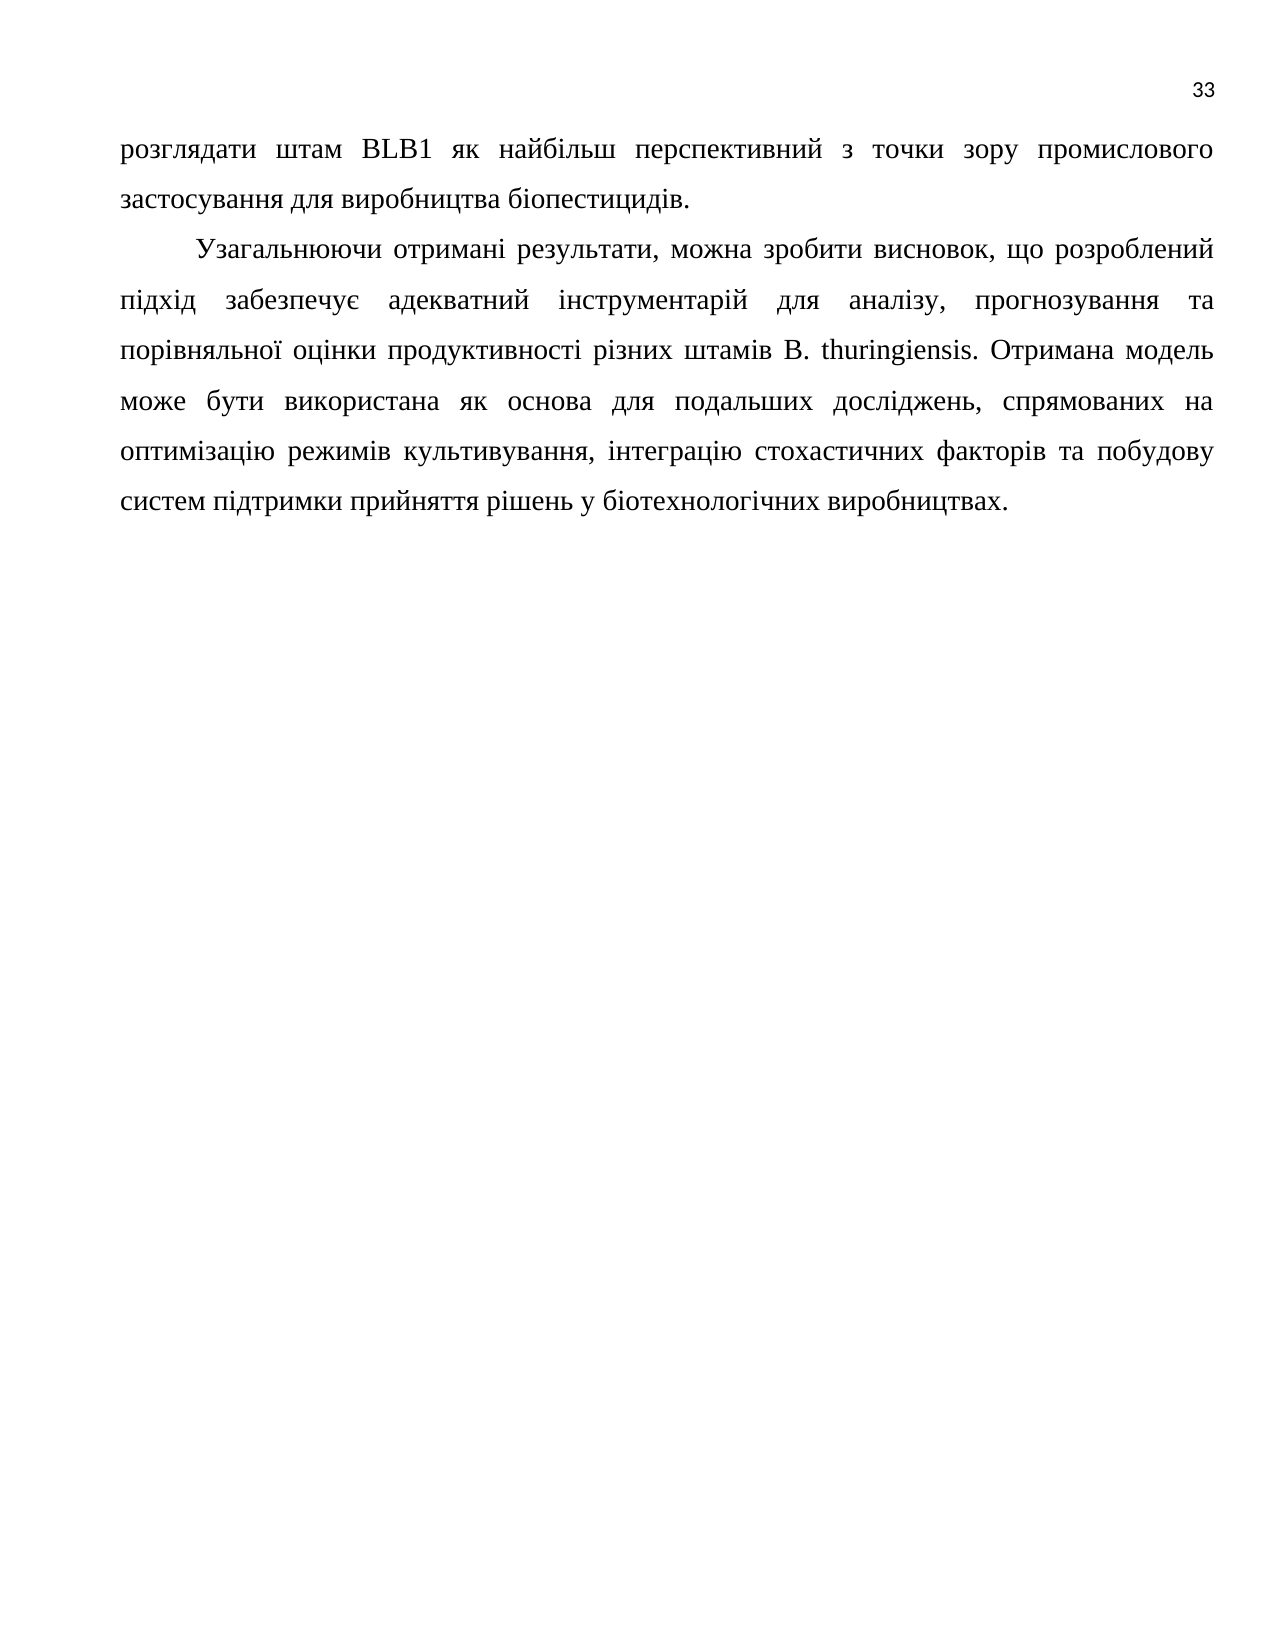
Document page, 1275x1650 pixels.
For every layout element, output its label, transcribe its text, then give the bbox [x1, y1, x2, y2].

text Узагальнюючи отримані результати, можна зробити висновок, що розроблений підхід забезпечує адекватний інструментарій для аналізу, прогнозування та порівняльної оцінки продуктивності різних штамів B. thuringiensis. Отримана модель може бути використана як основа для подальших досліджень, спрямованих на оптимізацію режимів культивування, інтеграцію стохастичних факторів та побудову систем підтримки прийняття рішень у біотехнологічних виробництвах. [120, 232, 1215, 517]
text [120, 131, 1215, 215]
